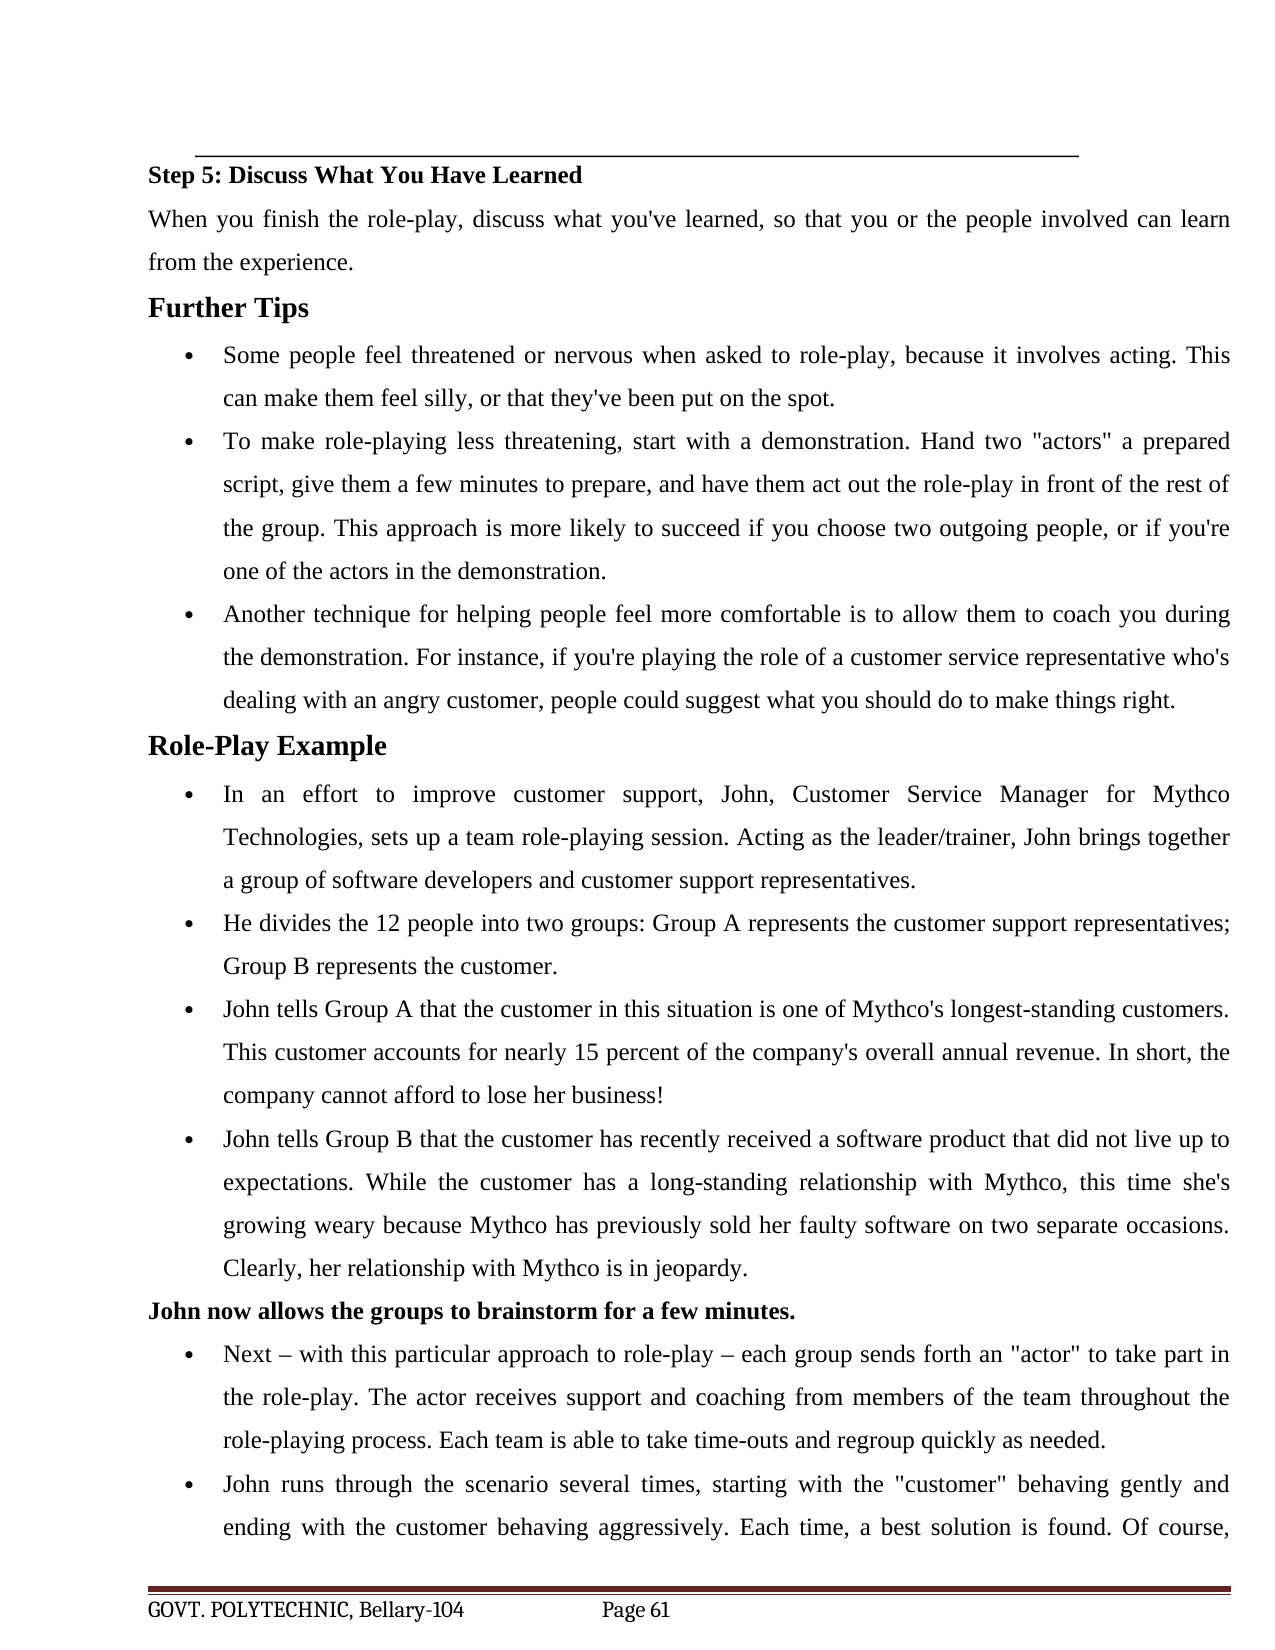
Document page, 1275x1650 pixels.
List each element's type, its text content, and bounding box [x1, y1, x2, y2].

text John now allows the groups to brainstorm for a few minutes. [148, 1296, 1231, 1325]
list John tells Group A that the customer in this situation is one of Mythco's longest-standing customers. This customer accounts for nearly 15 percent of the company's overall annual revenue. In short, the company cannot afford to lose her business! [185, 994, 1231, 1109]
list Some people feel threatened or nervous when asked to role-play, because it involves acting. This can make them feel silly, or that they've been put on the spot. [185, 340, 1231, 412]
list In an effort to improve customer support, John, Customer Service Manager for Mythco Technologies, sets up a team role-playing session. Acting as the leader/trainer, John brings together a group of software developers and customer support representatives. [185, 779, 1231, 894]
list He divides the 12 people into two groups: Group A represents the customer support representatives; Group B represents the customer. [185, 908, 1231, 980]
text Role-Play Example [148, 728, 1231, 762]
text Further Tips [148, 290, 1231, 323]
text Step 5: Discuss What You Have Learned [148, 161, 1231, 189]
text When you finish the role-play, discuss what you've learned, so that you or the people involved can learn from the experience. [148, 204, 1231, 276]
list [185, 1469, 1231, 1541]
list Another technique for helping people feel more comfortable is to allow them to coach you during the demonstration. For instance, if you're playing the role of a customer service representative who's dealing with an angry customer, people could suggest what you should do to make things right. [185, 599, 1231, 714]
list To make role-playing less threatening, start with a demonstration. Hand two "actors" a prepared script, give them a few minutes to prepare, and have them act out the role-play in front of the rest of the group. This approach is more likely to succeed if you choose two outgoing people, or if you're one of the actors in the demonstration. [185, 426, 1231, 584]
list Next – with this particular approach to role-play – each group sends forth an "actor" to take part in the role-play. The actor receives support and coaching from members of the team throughout the role-playing process. Each team is able to take time-outs and regroup quickly as needed. [185, 1339, 1231, 1454]
list John tells Group B that the customer has recently received a software product that did not live up to expectations. While the customer has a long-standing relationship with Mythco, this time she's growing weary because Mythco has previously sold her faulty software on two separate occasions. Clearly, her relationship with Mythco is in jeopardy. [185, 1124, 1231, 1282]
